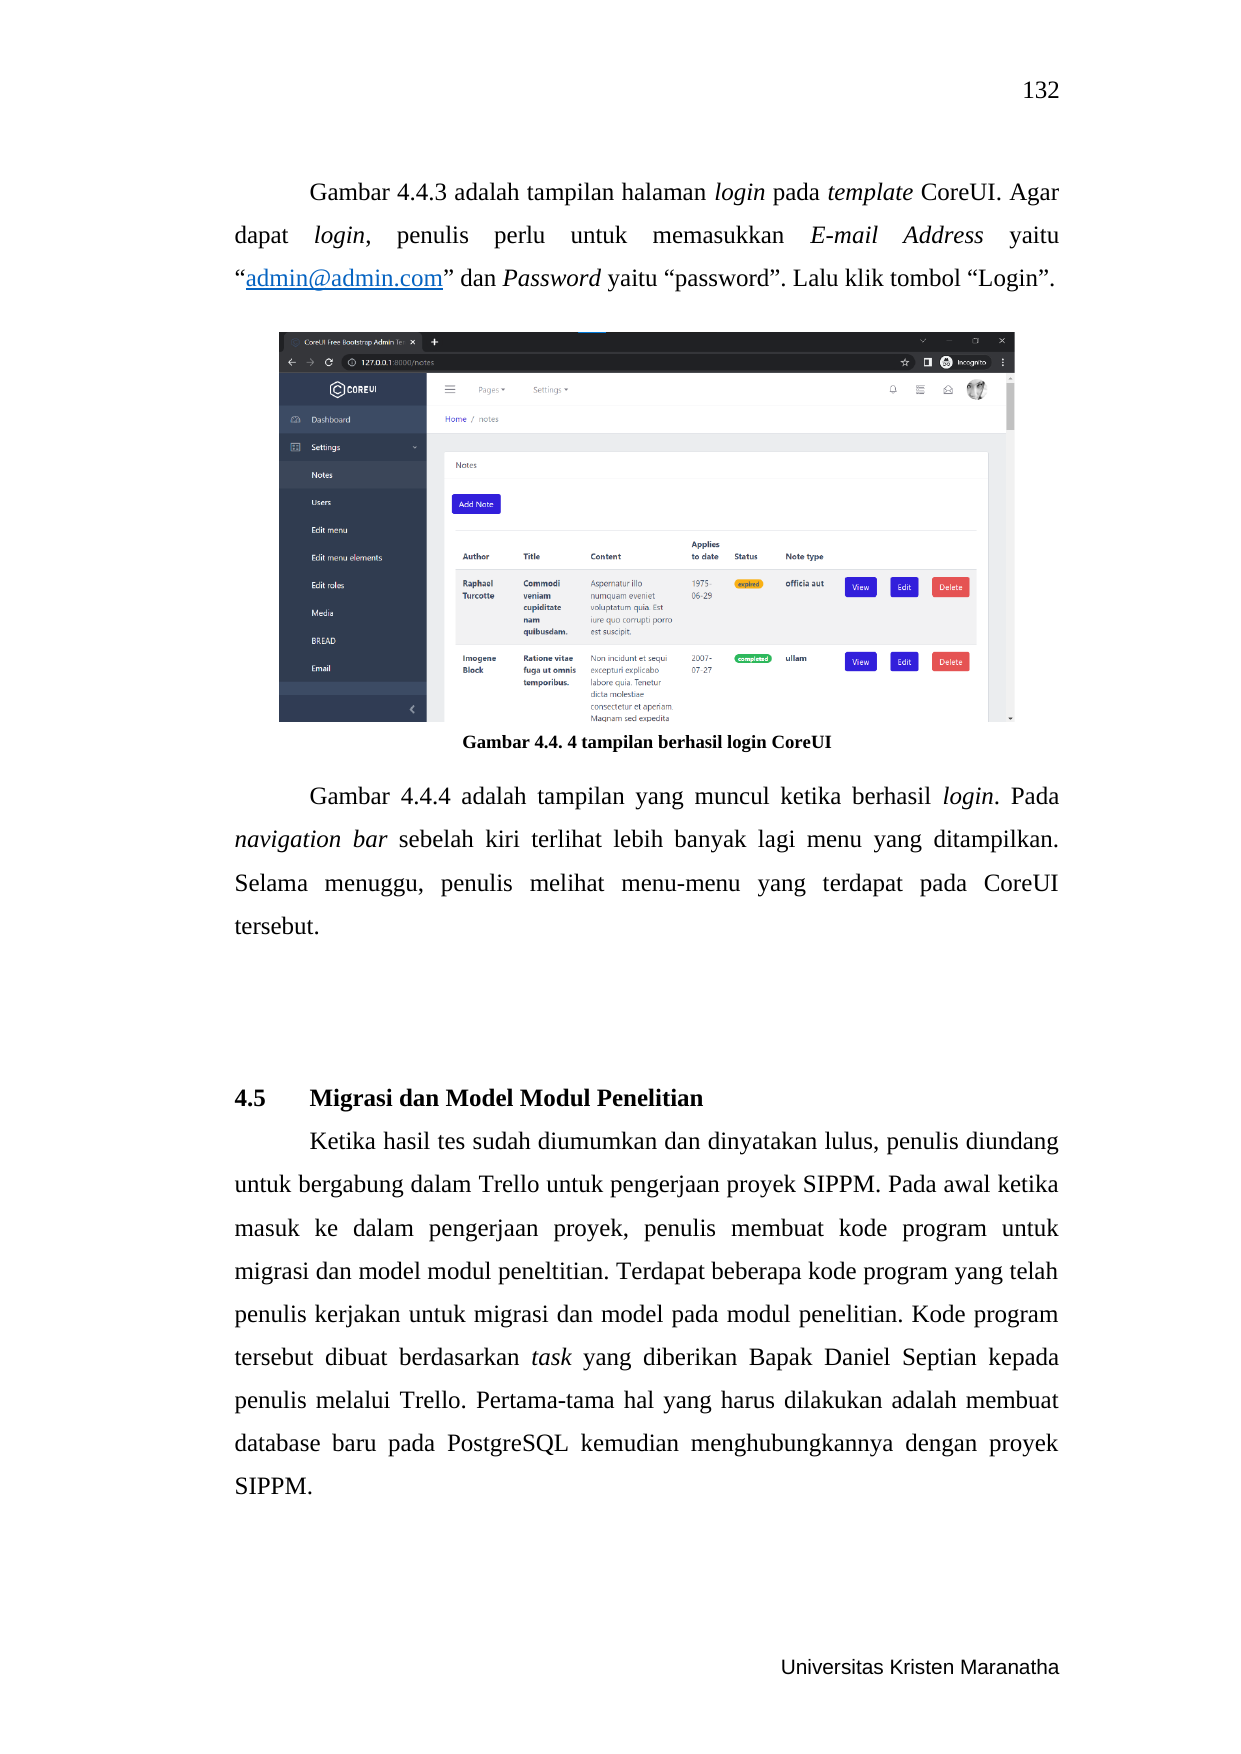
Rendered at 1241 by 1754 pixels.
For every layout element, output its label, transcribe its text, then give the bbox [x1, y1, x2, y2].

text Gambar 4.4.3 adalah tampilan halaman login pada template CoreUI. Agar dapat login, penulis perlu untuk memasukkan E-mail Address yaitu “admin@admin.com” dan Password yaitu “password”. Lalu klik tombol “Login”. [234, 177, 1059, 292]
text Ketika hasil tes sudah diumumkan dan dinyatakan lulus, penulis diundang untuk bergabung dalam Trello untuk pengerjaan proyek SIPPM. Pada awal ketika masuk ke dalam pengerjaan proyek, penulis membuat kode program untuk migrasi dan model modul peneltitian. Terdapat beberapa kode program yang telah penulis kerjakan untuk migrasi dan model pada modul penelitian. Kode program tersebut dibuat berdasarkan task yang diberikan Bapak Daniel Septian kepada penulis melalui Trello. Pertama-tama hal yang harus dilakukan adalah membuat database baru pada PostgreSQL kemudian menghubungkannya dengan proyek SIPPM. [234, 1126, 1059, 1500]
subtitle 4.5 Migrasi dan Model Modul Penelitian [234, 1083, 1059, 1112]
picture [279, 332, 1015, 722]
